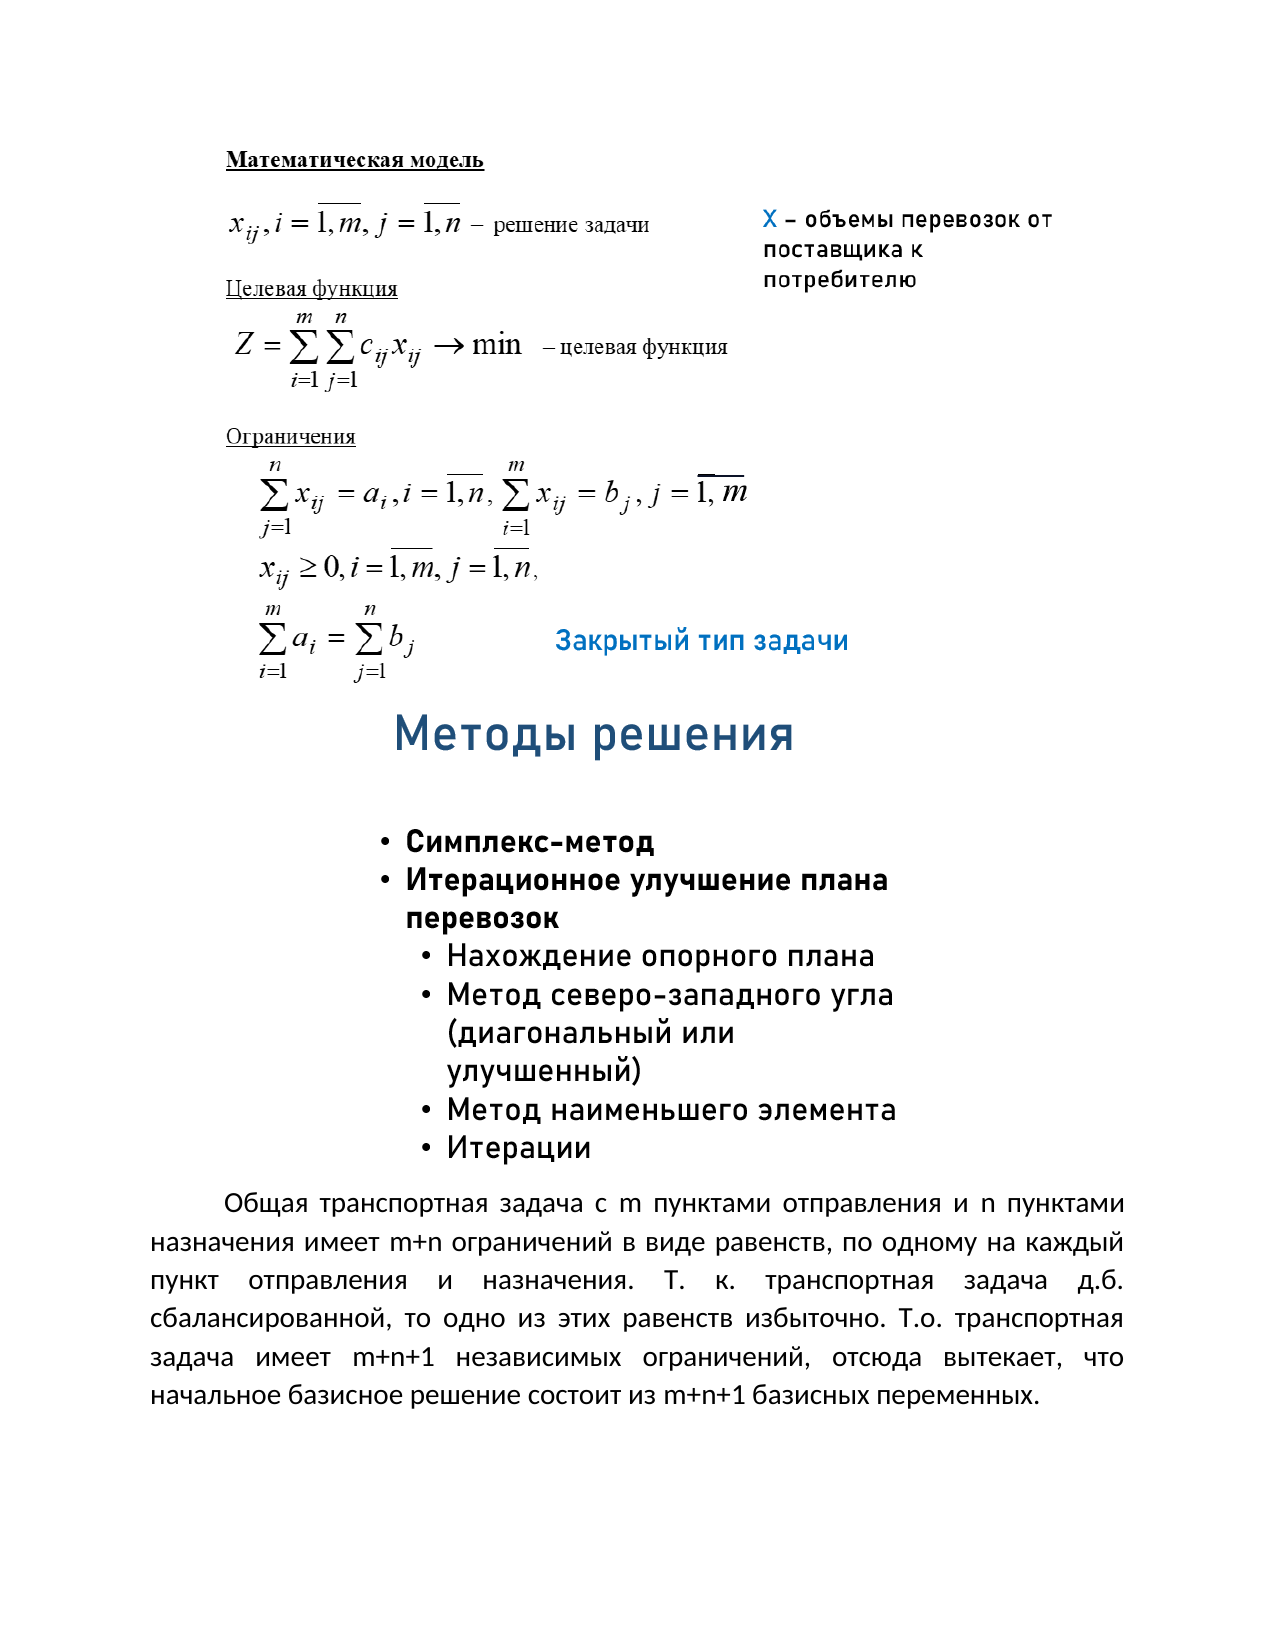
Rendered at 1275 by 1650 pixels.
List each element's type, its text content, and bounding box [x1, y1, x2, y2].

text Общая транспортная задача с m пунктами отправления и n пунктами назначения имеет m+n ограничений в виде равенств, по одному на каждый пункт отправления и назначения. Т. к. транспортная задача д.б. сбалансированной, то одно из этих равенств избыточно. Т.о. транспортная задача имеет m+n+1 независимых ограничений, отсюда вытекает, что начальное базисное решение состоит из m+n+1 базисных переменных. [150, 1184, 1125, 1412]
picture [365, 704, 910, 1166]
picture [208, 150, 1067, 686]
